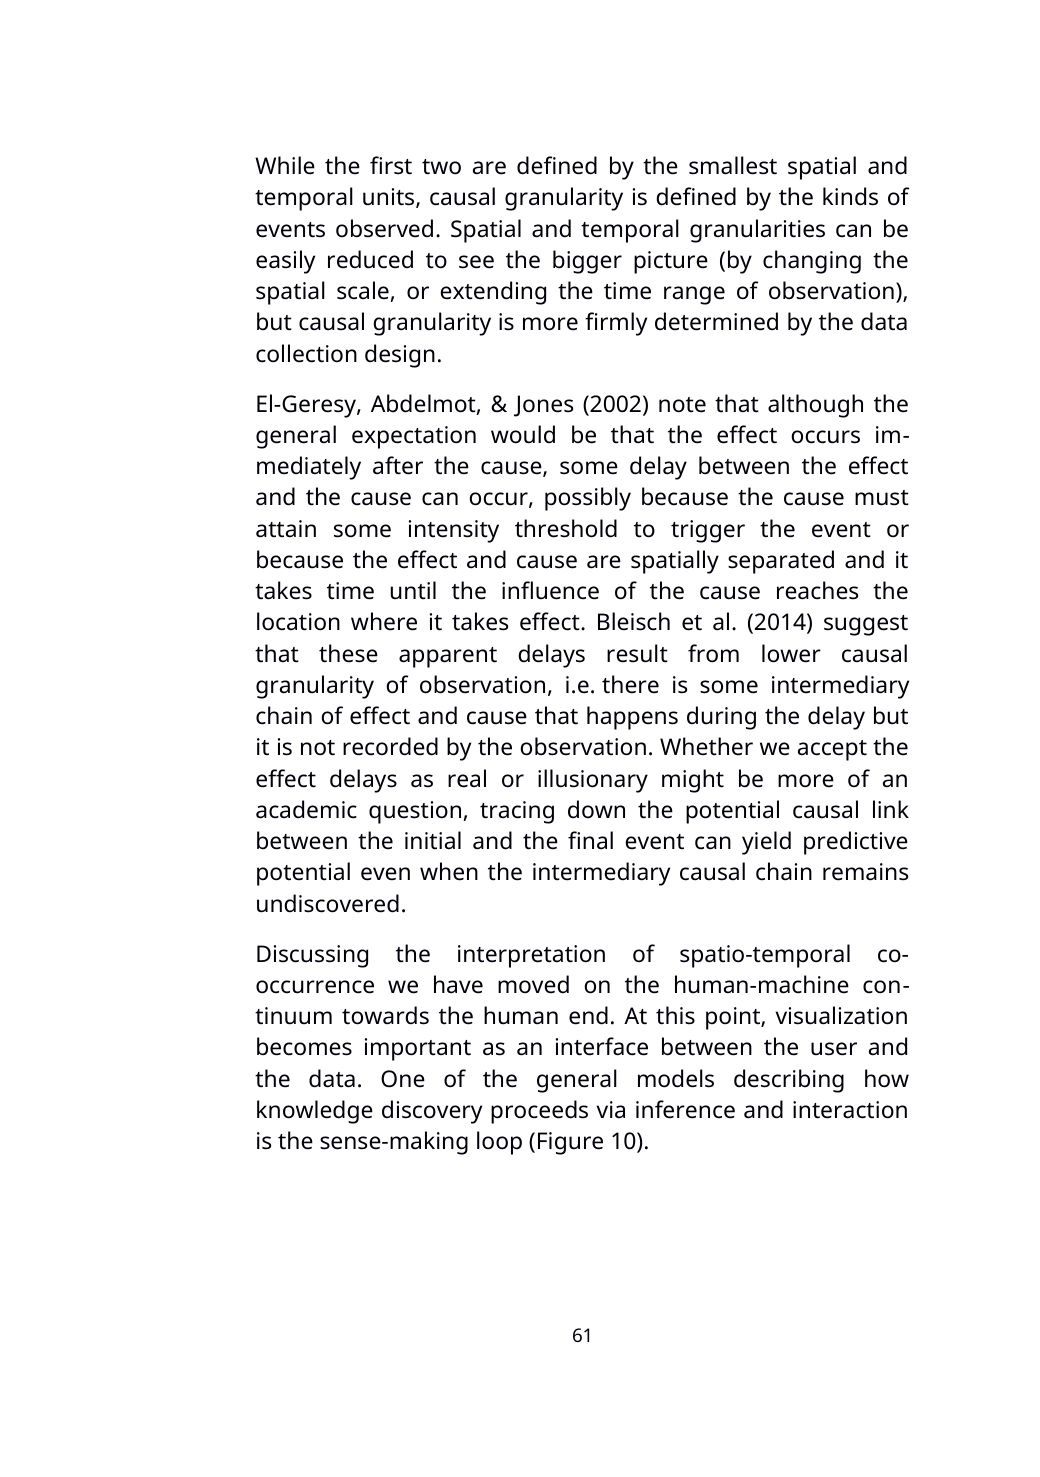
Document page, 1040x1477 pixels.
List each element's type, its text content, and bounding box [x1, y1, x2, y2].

text Discussing the interpretation of spatio-temporal co-occurrence we have moved on the human-machine continuum towards the human end. At this point, visualization becomes important as an interface between the user and the data. One of the general models describing how knowledge discovery proceeds via inference and interaction is the sense-making loop (Figure 10). [255, 937, 910, 1156]
text El-Geresy, Abdelmot, & Jones (2002) note that although the general expectation would be that the effect occurs immediately after the cause, some delay between the effect and the cause can occur, possibly because the cause must attain some intensity threshold to trigger the event or because the effect and cause are spatially separated and it takes time until the influence of the cause reaches the location where it takes effect. Bleisch et al. (2014) suggest that these apparent delays result from lower causal granularity of observation, i.e. there is some intermediary chain of effect and cause that happens during the delay but it is not recorded by the observation. Whether we accept the effect delays as real or illusionary might be more of an academic question, tracing down the potential causal link between the initial and the final event can yield predictive potential even when the intermediary causal chain remains undiscovered. [255, 387, 910, 919]
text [255, 150, 910, 369]
